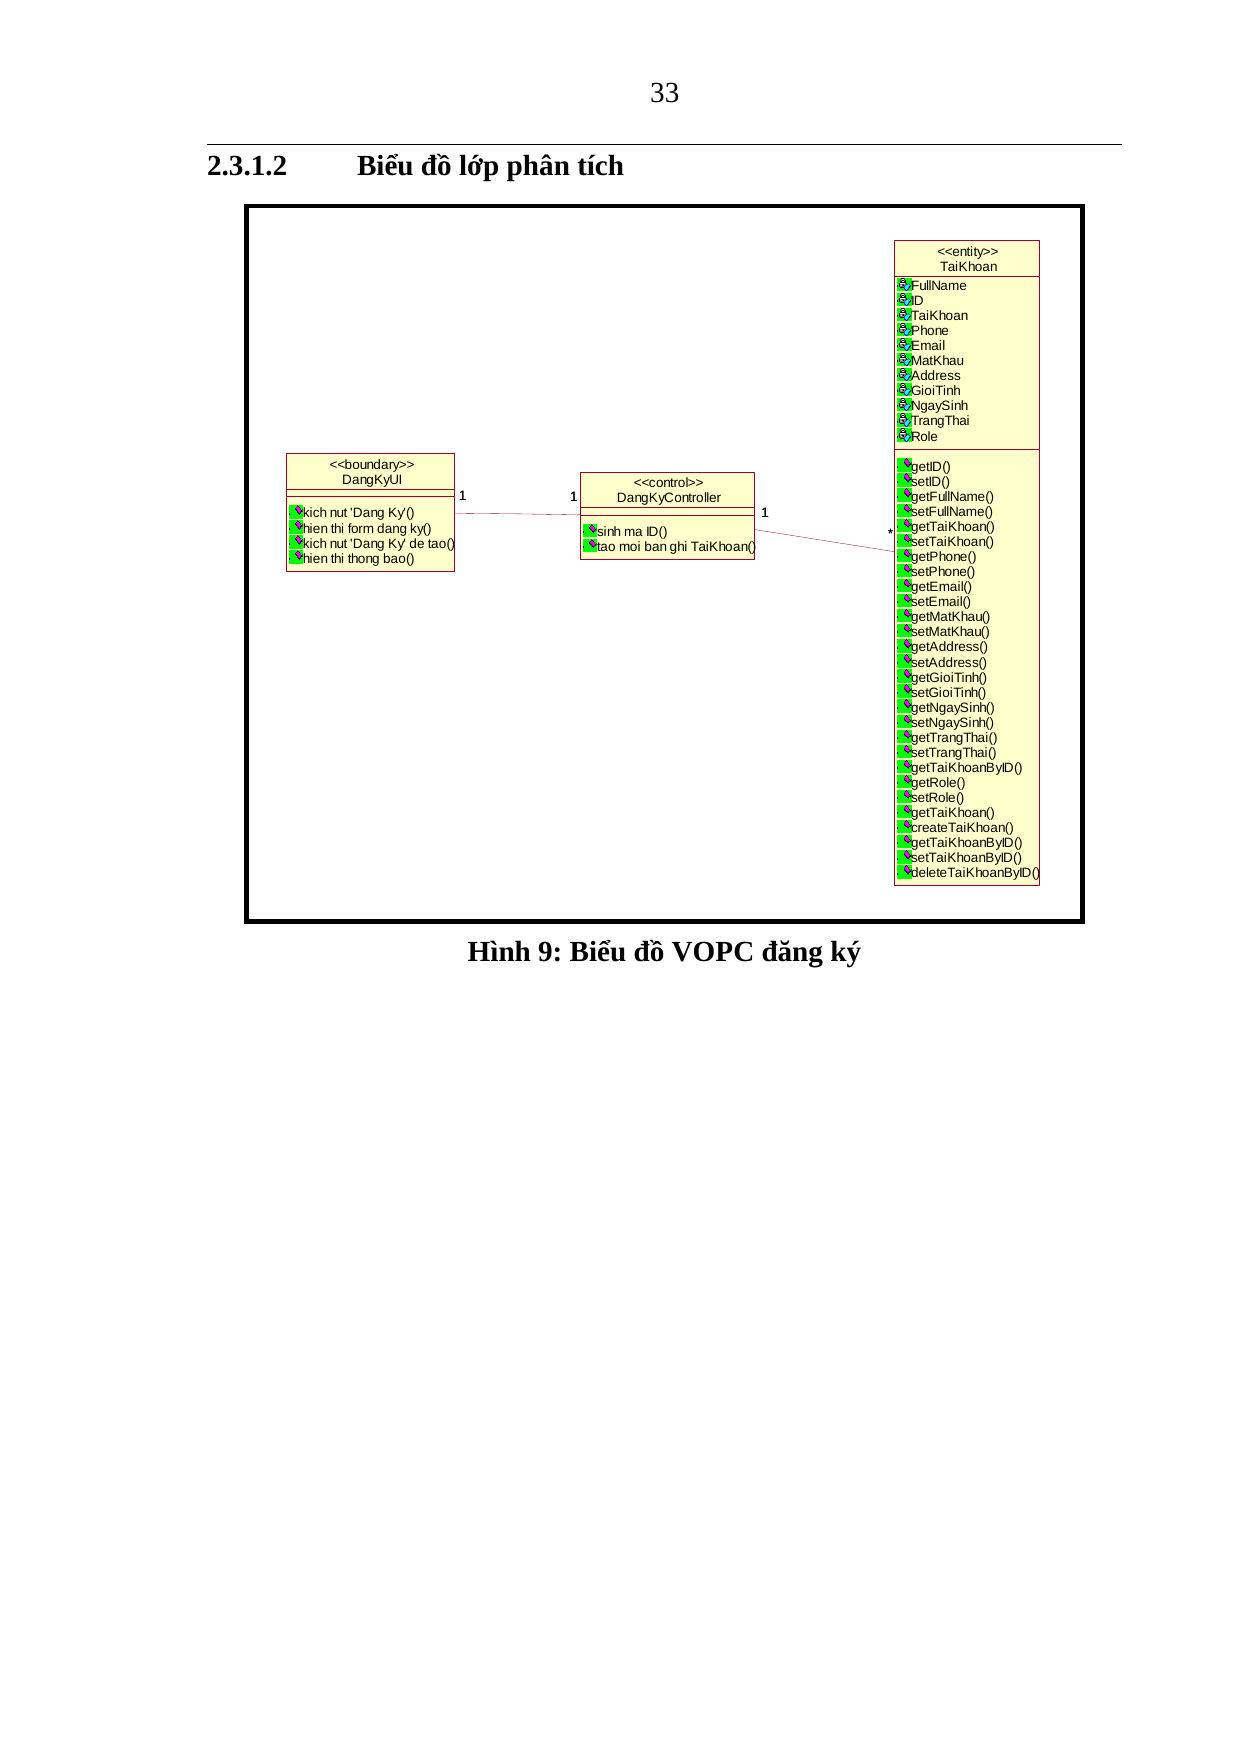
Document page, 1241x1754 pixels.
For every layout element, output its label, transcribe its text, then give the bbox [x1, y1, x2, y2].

text Hình 9: Biểu đồ VOPC đăng ký [207, 934, 1122, 967]
subtitle Biểu đồ lớp phân tích [207, 148, 1122, 181]
